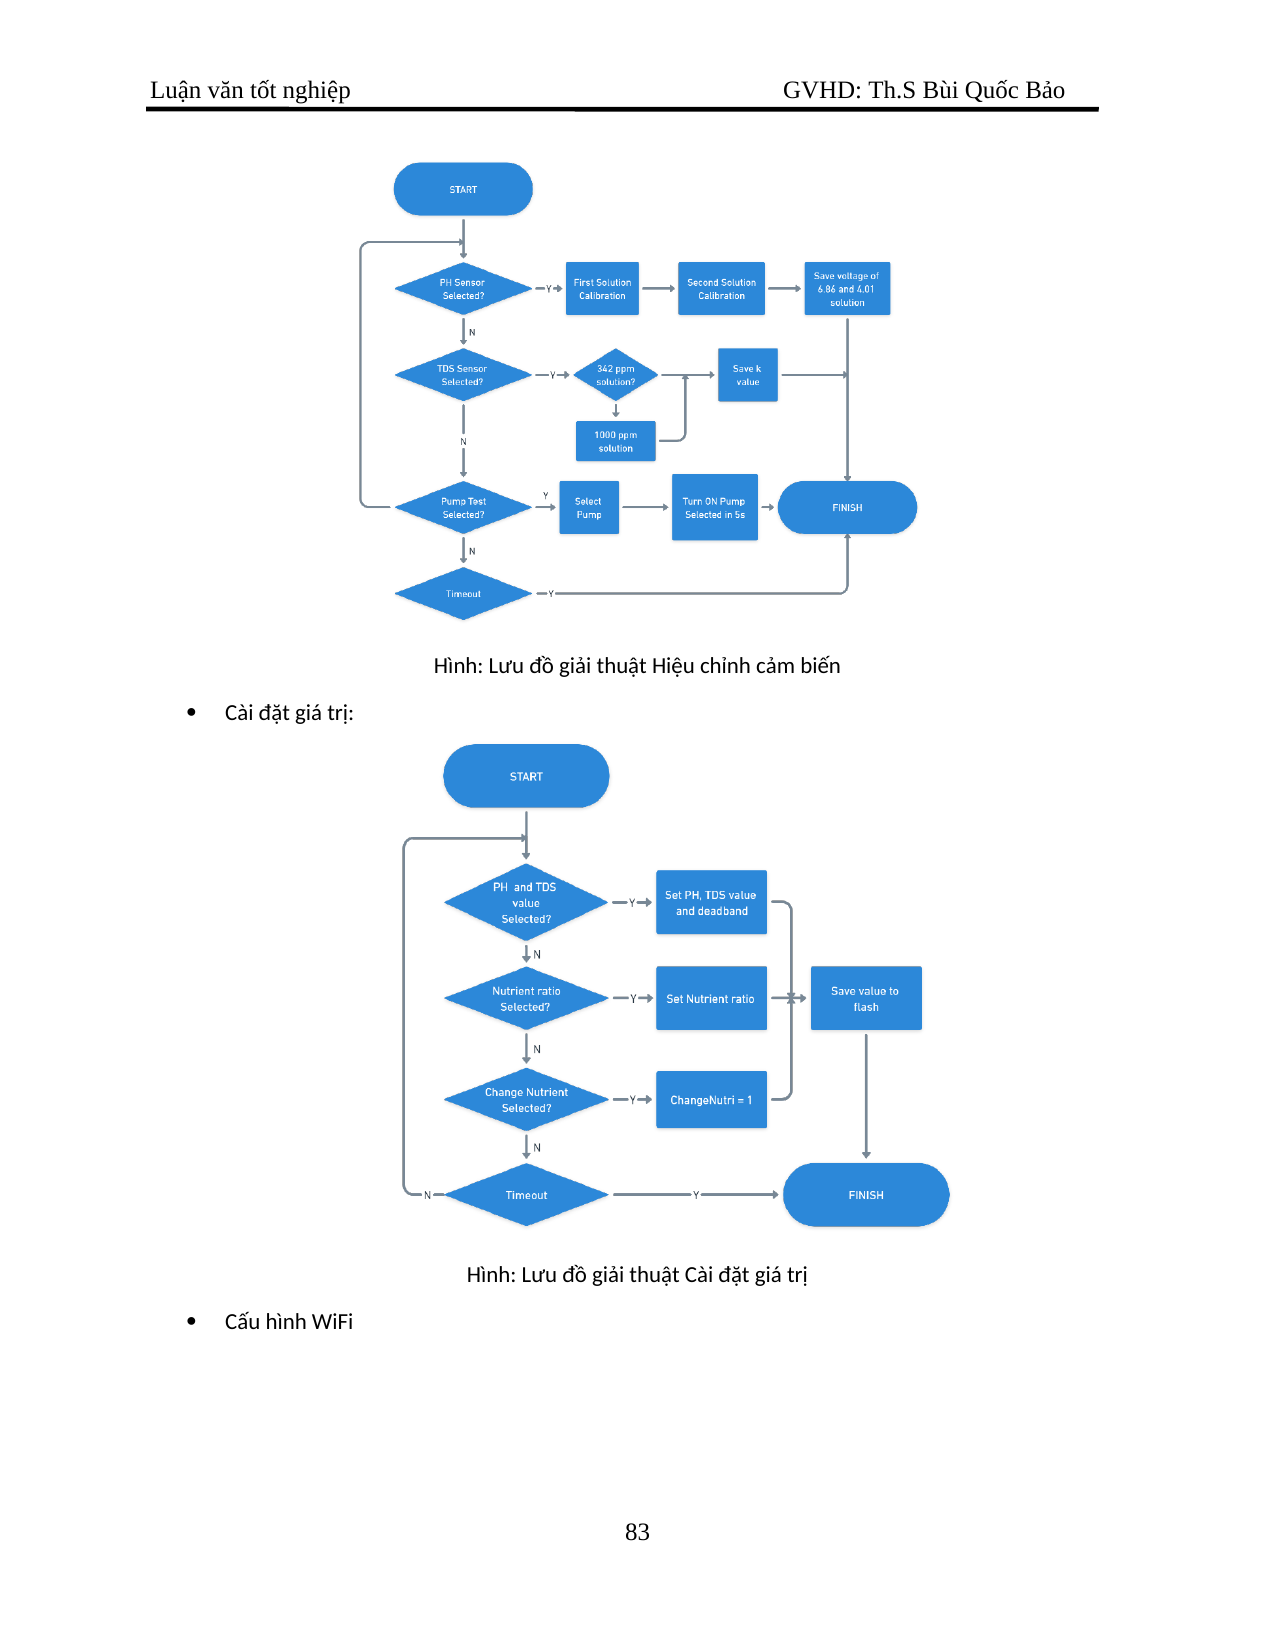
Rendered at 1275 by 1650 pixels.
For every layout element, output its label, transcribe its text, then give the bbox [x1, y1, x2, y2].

list Cấu hình WiFi [187, 1307, 1125, 1335]
list Cài đặt giá trị: [187, 698, 1125, 726]
picture [385, 728, 965, 1242]
text Hình: Lưu đồ giải thuật Hiệu chỉnh cảm biến [150, 652, 1125, 679]
text Hình: Lưu đồ giải thuật Cài đặt giá trị [150, 1260, 1125, 1288]
picture [345, 150, 930, 633]
